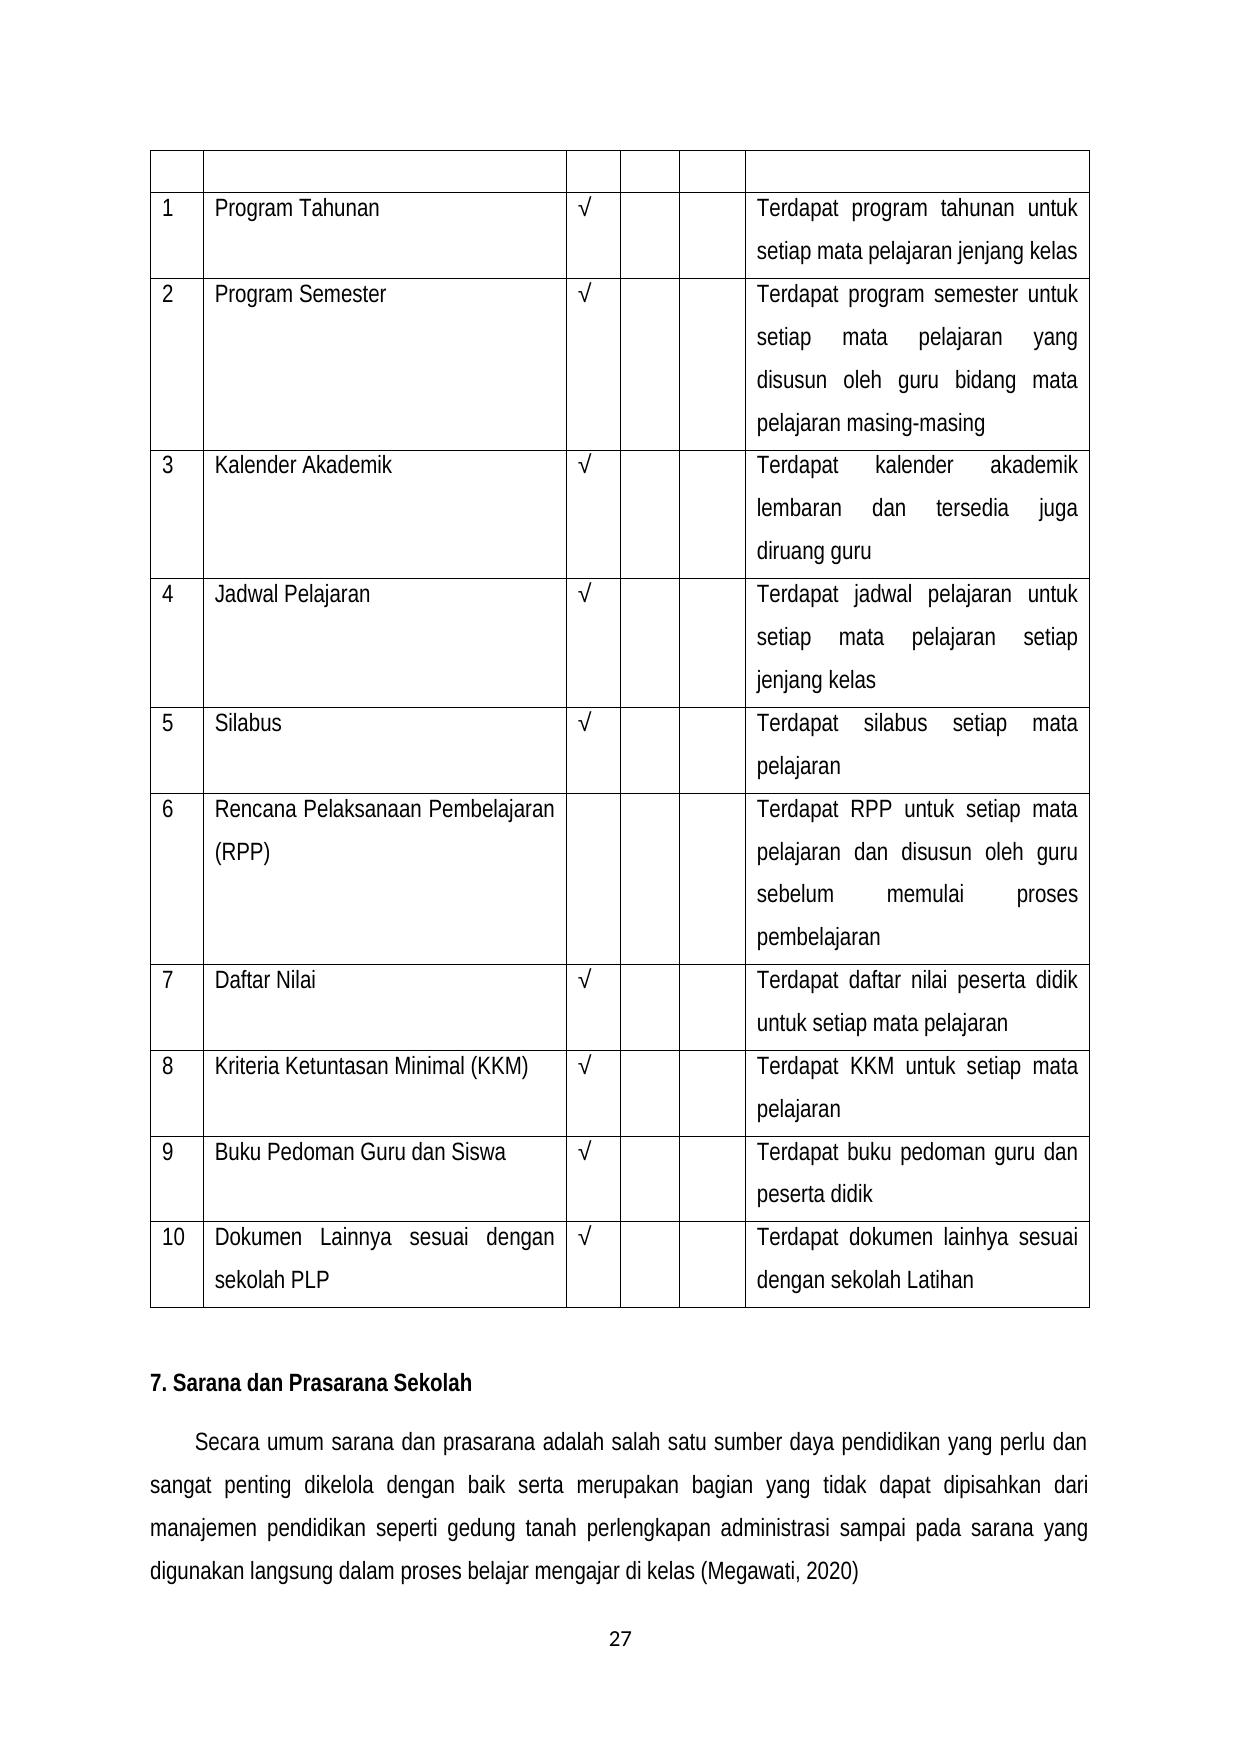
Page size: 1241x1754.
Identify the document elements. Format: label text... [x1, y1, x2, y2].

table_cell √ [567, 279, 620, 449]
table_cell [621, 794, 679, 964]
table_cell [680, 1137, 745, 1221]
table_cell 8 [151, 1051, 203, 1136]
table_cell [621, 451, 679, 578]
table_cell Dokumen Lainnya sesuai dengan sekolah PLP [204, 1222, 566, 1307]
text Secara umum sarana dan prasarana adalah salah satu sumber daya pendidikan yang perlu dan sangat penting dikelola dengan baik serta merupakan bagian yang tidak dapat dipisahkan dari manajemen pendidikan seperti gedung tanah perlengkapan administrasi sampai pada sarana yang digunakan langsung dalam proses belajar mengajar di kelas (Megawati, 2020) [150, 1427, 1090, 1584]
table_cell Terdapat buku pedoman guru dan peserta didik [746, 1137, 1089, 1221]
table_cell 7 [151, 965, 203, 1050]
table_cell Terdapat program tahunan untuk setiap mata pelajaran jenjang kelas [746, 193, 1089, 278]
table_cell 10 [151, 1222, 203, 1307]
table_cell Terdapat jadwal pelajaran untuk setiap mata pelajaran setiap jenjang kelas [746, 579, 1089, 707]
table_cell [621, 579, 679, 707]
table_cell [621, 708, 679, 792]
table_cell [621, 965, 679, 1050]
text 7. Sarana dan Prasarana Sekolah [150, 1368, 1090, 1396]
table_cell [680, 965, 745, 1050]
table_cell [680, 794, 745, 964]
table_cell Terdapat RPP untuk setiap mata pelajaran dan disusun oleh guru sebelum memulai proses pembelajaran [746, 794, 1089, 964]
table_cell 9 [151, 1137, 203, 1221]
table_cell √ [567, 1137, 620, 1221]
table_cell √ [567, 193, 620, 278]
table_cell √ [567, 965, 620, 1050]
table_cell Program Semester [204, 279, 566, 449]
table_cell B [567, 151, 620, 192]
table_cell [680, 1051, 745, 1136]
table_cell [621, 1051, 679, 1136]
table_cell Program Tahunan [204, 193, 566, 278]
table_cell Kriteria Ketuntasan Minimal (KKM) [204, 1051, 566, 1136]
table_cell [621, 193, 679, 278]
table_cell 6 [151, 794, 203, 964]
table_cell √ [567, 1051, 620, 1136]
table_cell 5 [151, 708, 203, 792]
table_cell 1 [151, 193, 203, 278]
table_cell [680, 708, 745, 792]
table_cell [621, 279, 679, 449]
table_cell Terdapat daftar nilai peserta didik untuk setiap mata pelajaran [746, 965, 1089, 1050]
table_cell √ [567, 1222, 620, 1307]
table_cell [680, 279, 745, 449]
table_cell Terdapat program semester untuk setiap mata pelajaran yang disusun oleh guru bidang mata pelajaran masing-masing [746, 279, 1089, 449]
table_cell [621, 1222, 679, 1307]
table_cell [567, 794, 620, 964]
table_cell Terdapat KKM untuk setiap mata pelajaran [746, 1051, 1089, 1136]
table_cell Silabus [204, 708, 566, 792]
table_cell Jadwal Pelajaran [204, 579, 566, 707]
table_cell [680, 451, 745, 578]
table_cell Terdapat silabus setiap mata pelajaran [746, 708, 1089, 792]
table_cell Daftar Nilai [204, 965, 566, 1050]
table_cell [621, 1137, 679, 1221]
table_cell [680, 579, 745, 707]
table_cell √ [567, 579, 620, 707]
table_cell 4 [151, 579, 203, 707]
table_cell Terdapat dokumen lainhya sesuai dengan sekolah Latihan [746, 1222, 1089, 1307]
table_cell [680, 193, 745, 278]
table_cell Rencana Pelaksanaan Pembelajaran (RPP) [204, 794, 566, 964]
table_cell √ [567, 451, 620, 578]
table_cell Kalender Akademik [204, 451, 566, 578]
table_cell 3 [151, 451, 203, 578]
table_cell [680, 1222, 745, 1307]
table_cell Buku Pedoman Guru dan Siswa [204, 1137, 566, 1221]
table_cell Terdapat kalender akademik lembaran dan tersedia juga diruang guru [746, 451, 1089, 578]
table_cell KB [621, 151, 679, 192]
table_cell √ [567, 708, 620, 792]
table_cell 2 [151, 279, 203, 449]
